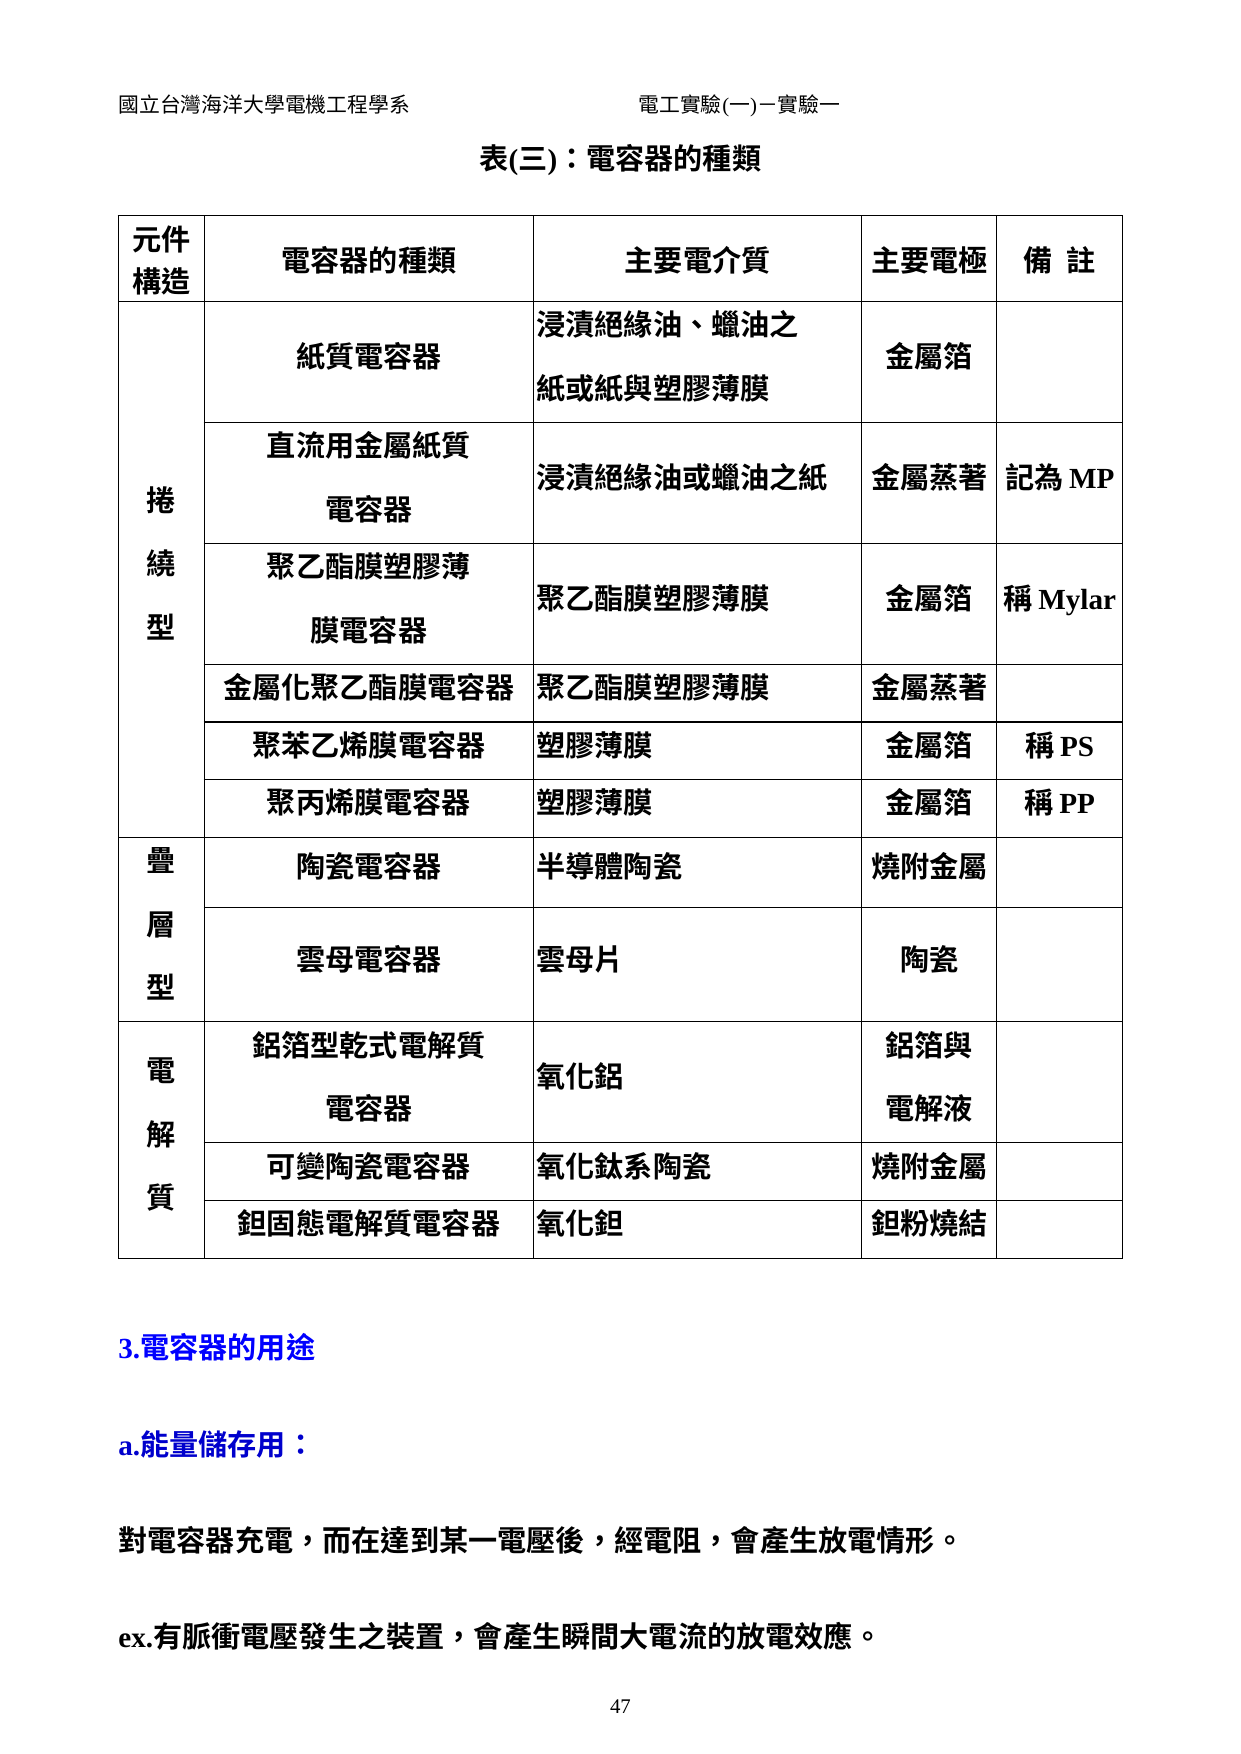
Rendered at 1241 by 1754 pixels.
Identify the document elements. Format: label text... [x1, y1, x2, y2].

table_cell [997, 1022, 1122, 1142]
table_header 元件 構造 [119, 216, 204, 301]
table_cell 金屬箔 [862, 780, 996, 837]
table_cell 鉭粉燒結 [862, 1201, 996, 1257]
text 對電容器充電，而在達到某一電壓後，經電阻，會產生放電情形。 [118, 1501, 1122, 1576]
table_cell 陶瓷電容器 [205, 838, 533, 907]
text 3.電容器的用途 [118, 1309, 1122, 1384]
table_cell 疊 層 型 [119, 838, 204, 1021]
table_cell 半導體陶瓷 [534, 838, 861, 907]
table_cell 可變陶瓷電容器 [205, 1143, 533, 1200]
table_header 電容器的種類 [205, 216, 533, 301]
table_cell [997, 1143, 1122, 1200]
table_cell [997, 302, 1122, 422]
table_cell 浸漬絕緣油、蠟油之 紙或紙與塑膠薄膜 [534, 302, 861, 422]
table_cell 金屬箔 [862, 723, 996, 779]
table_cell 記為MP [997, 423, 1122, 543]
table_cell 聚乙酯膜塑膠薄 膜電容器 [205, 544, 533, 664]
table_cell [997, 838, 1122, 907]
table_cell 直流用金屬紙質 電容器 [205, 423, 533, 543]
table_cell 氧化鋁 [534, 1022, 861, 1142]
table_cell 金屬蒸著 [862, 423, 996, 543]
table_cell 塑膠薄膜 [534, 780, 861, 837]
table_header 主要電極 [862, 216, 996, 301]
table_cell 聚丙烯膜電容器 [205, 780, 533, 837]
table_cell [997, 665, 1122, 721]
table_cell 金屬箔 [862, 544, 996, 664]
table_cell 燒附金屬 [862, 1143, 996, 1200]
table_cell 雲母電容器 [205, 908, 533, 1021]
table_cell [997, 908, 1122, 1021]
table_cell 紙質電容器 [205, 302, 533, 422]
table_cell 聚乙酯膜塑膠薄膜 [534, 665, 861, 721]
text ex.有脈衝電壓發生之裝置，會產生瞬間大電流的放電效應。 [118, 1597, 1122, 1672]
table_cell 燒附金屬 [862, 838, 996, 907]
table_cell 雲母片 [534, 908, 861, 1021]
table_cell 聚乙酯膜塑膠薄膜 [534, 544, 861, 664]
table_cell 浸漬絕緣油或蠟油之紙 [534, 423, 861, 543]
table_cell 捲 繞 型 [119, 302, 204, 837]
table_cell 電 解 質 [119, 1022, 204, 1257]
table_header 主要電介質 [534, 216, 861, 301]
text a.能量儲存用： [118, 1405, 1122, 1480]
table_cell 陶瓷 [862, 908, 996, 1021]
table_header 備 註 [997, 216, 1122, 301]
table_cell 稱PS [997, 723, 1122, 779]
text 表(三)：電容器的種類 [118, 119, 1122, 194]
table_cell 稱Mylar [997, 544, 1122, 664]
table_cell 氧化鉭 [534, 1201, 861, 1257]
table_cell 金屬蒸著 [862, 665, 996, 721]
table_cell 塑膠薄膜 [534, 723, 861, 779]
table_cell 金屬箔 [862, 302, 996, 422]
table_cell 聚苯乙烯膜電容器 [205, 723, 533, 779]
table_cell [997, 1201, 1122, 1257]
table_cell 鋁箔與 電解液 [862, 1022, 996, 1142]
table_cell 金屬化聚乙酯膜電容器 [205, 665, 533, 721]
table_cell 鉭固態電解質電容器 [205, 1201, 533, 1257]
table_cell 稱PP [997, 780, 1122, 837]
table_cell 氧化鈦系陶瓷 [534, 1143, 861, 1200]
table_cell 鋁箔型乾式電解質 電容器 [205, 1022, 533, 1142]
